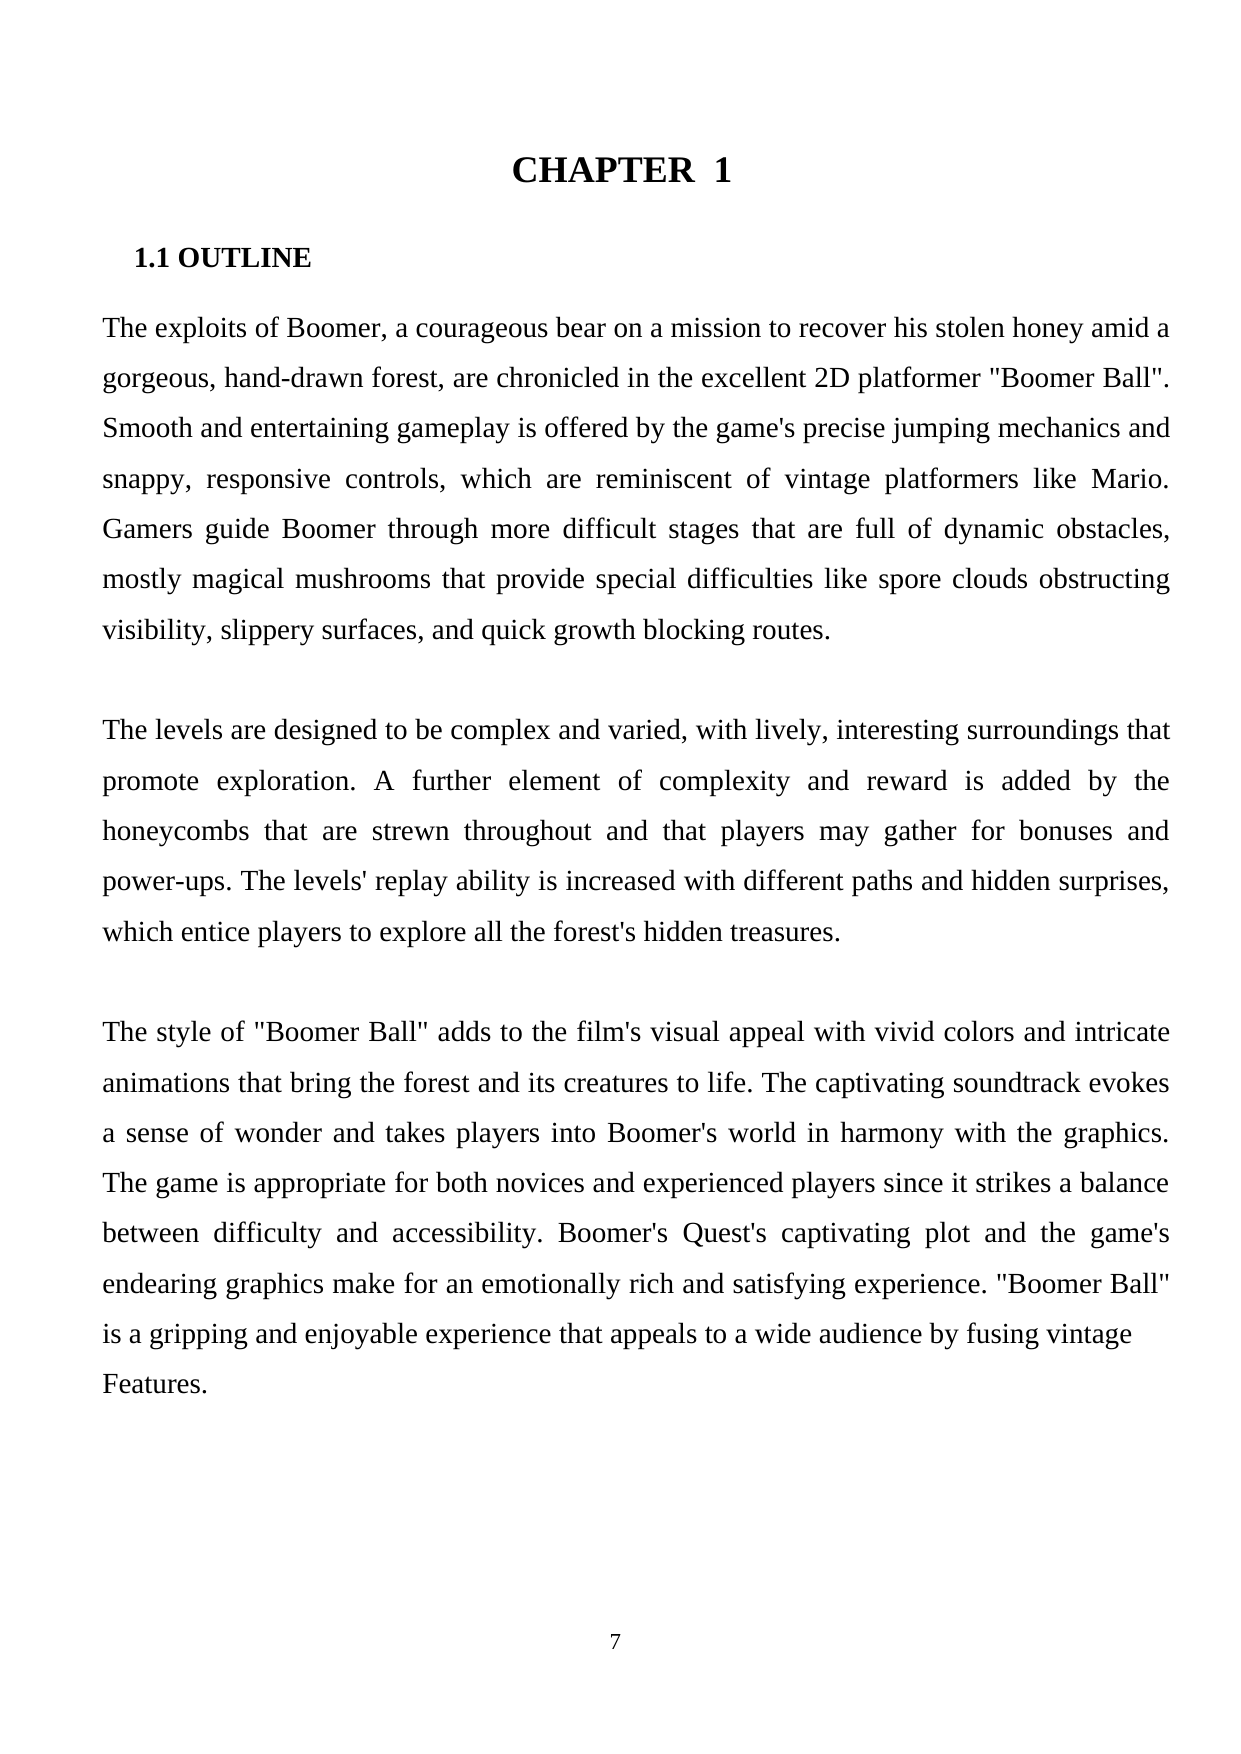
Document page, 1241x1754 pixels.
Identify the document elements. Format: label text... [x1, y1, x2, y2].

subtitle OUTLINE [133, 241, 1171, 274]
subtitle CHAPTER 1 [107, 147, 1137, 190]
text The style of "Boomer Ball" adds to the film's visual appeal with vivid colors and intricate animations that bring the forest and its creatures to life. The captivating soundtrack evokes a sense of wonder and takes players into Boomer's world in harmony with the graphics. The game is appropriate for both novices and experienced players since it strikes a balance between difficulty and accessibility. Boomer's Quest's captivating plot and the game's endearing graphics make for an emotionally rich and satisfying experience. "Boomer Ball" is a gripping and enjoyable experience that appeals to a wide audience by fusing vintage [102, 1014, 1171, 1350]
text The levels are designed to be complex and varied, with lively, interesting surroundings that promote exploration. A further element of complexity and reward is added by the honeycombs that are strewn throughout and that players may gather for bonuses and power-ups. The levels' replay ability is increased with different paths and hidden surprises, which entice players to explore all the forest's hidden treasures. [102, 712, 1171, 947]
text Features. [102, 1367, 1171, 1400]
text The exploits of Boomer, a courageous bear on a mission to recover his stolen honey amid a gorgeous, hand-drawn forest, are chronicled in the excellent 2D platformer "Boomer Ball". Smooth and entertaining gameplay is offered by the game's precise jumping mechanics and snappy, responsive controls, which are reminiscent of vintage platformers like Mario. Gamers guide Boomer through more difficult stages that are full of dynamic obstacles, mostly magical mushrooms that provide special difficulties like spore clouds obstructing visibility, slippery surfaces, and quick growth blocking routes. [102, 310, 1171, 645]
